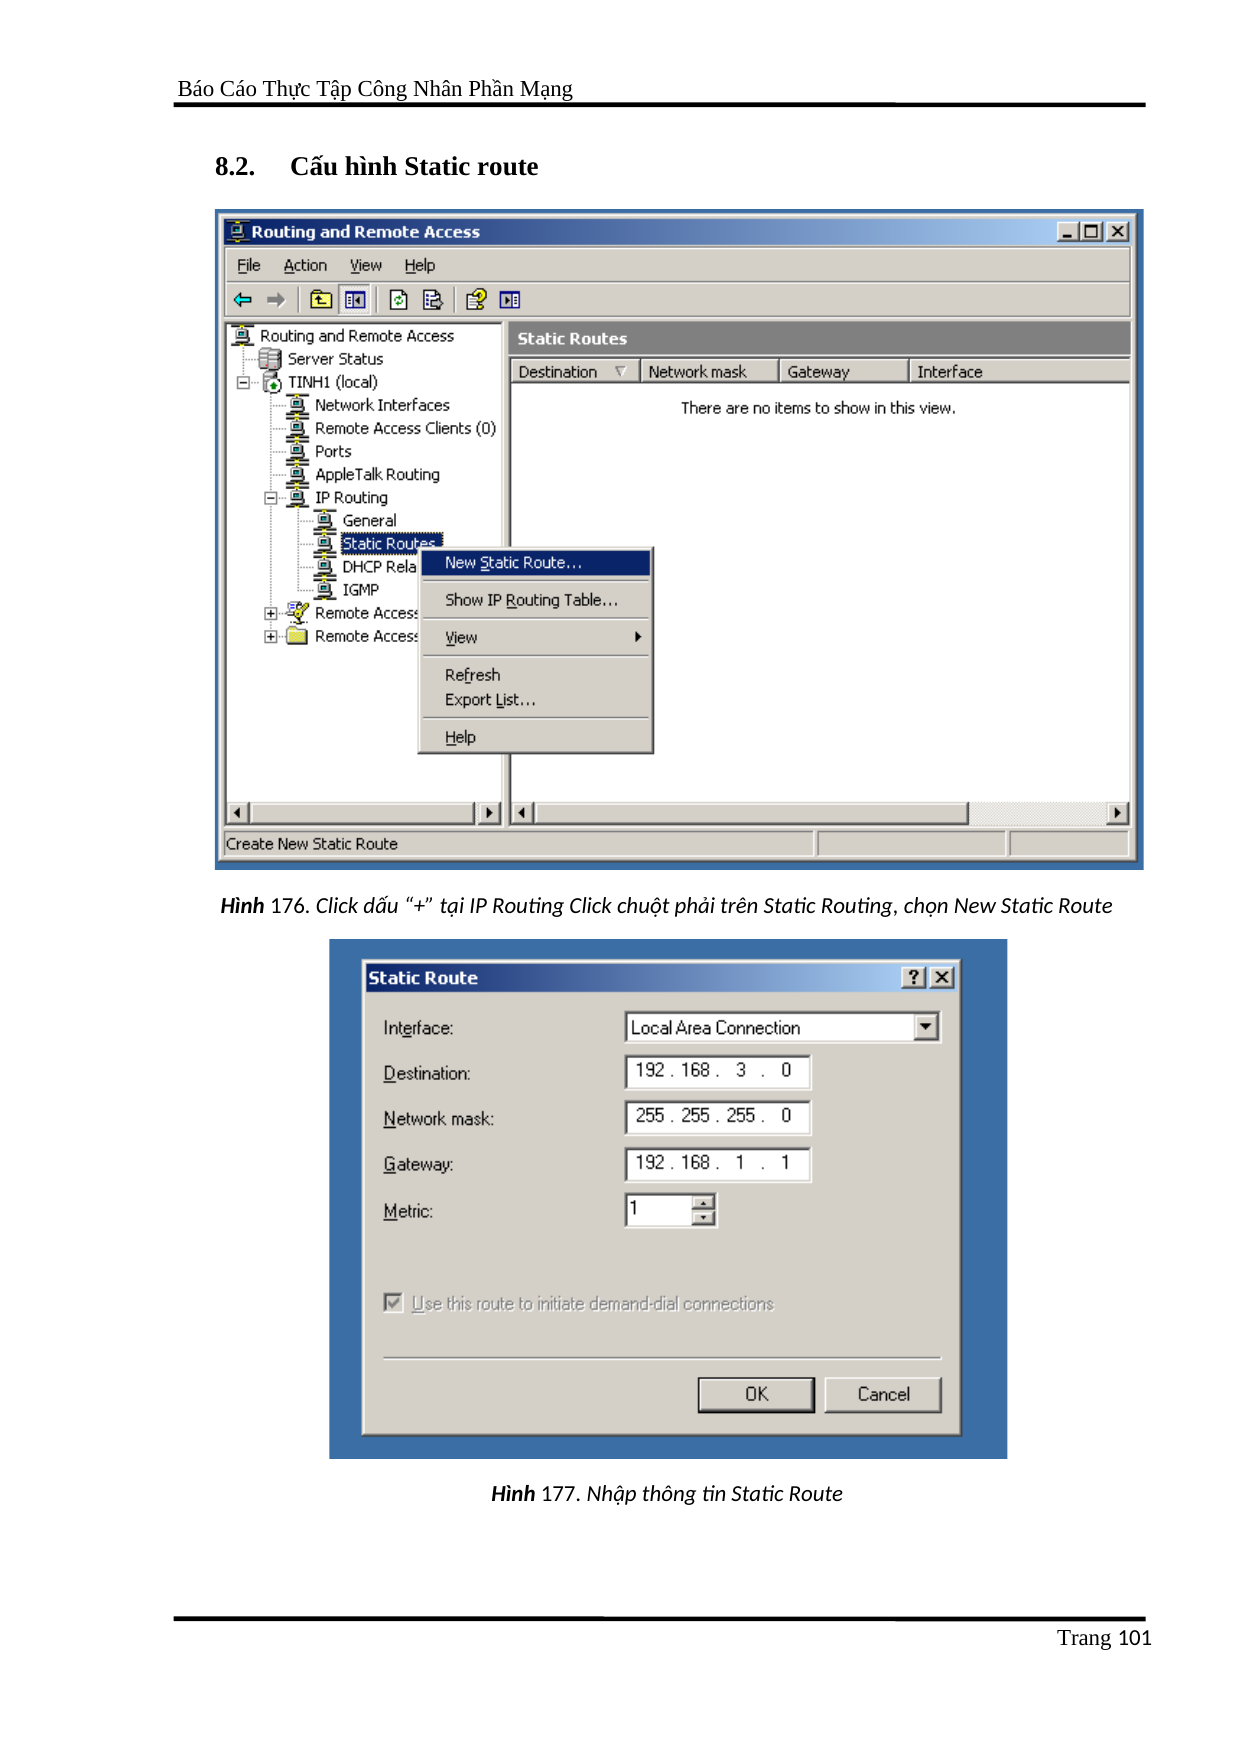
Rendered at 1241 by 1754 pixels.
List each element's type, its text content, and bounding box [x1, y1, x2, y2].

subtitle Cấu hình Static route [215, 150, 1122, 181]
picture [329, 939, 1008, 1459]
text Hình 176. Click dấu “+” tại IP Routing Click chuột phải trên Static Routing, chọn New Static Route [215, 891, 1122, 919]
picture [214, 209, 1144, 870]
text Hình 177. Nhập thông tin Static Route [215, 1479, 1122, 1507]
